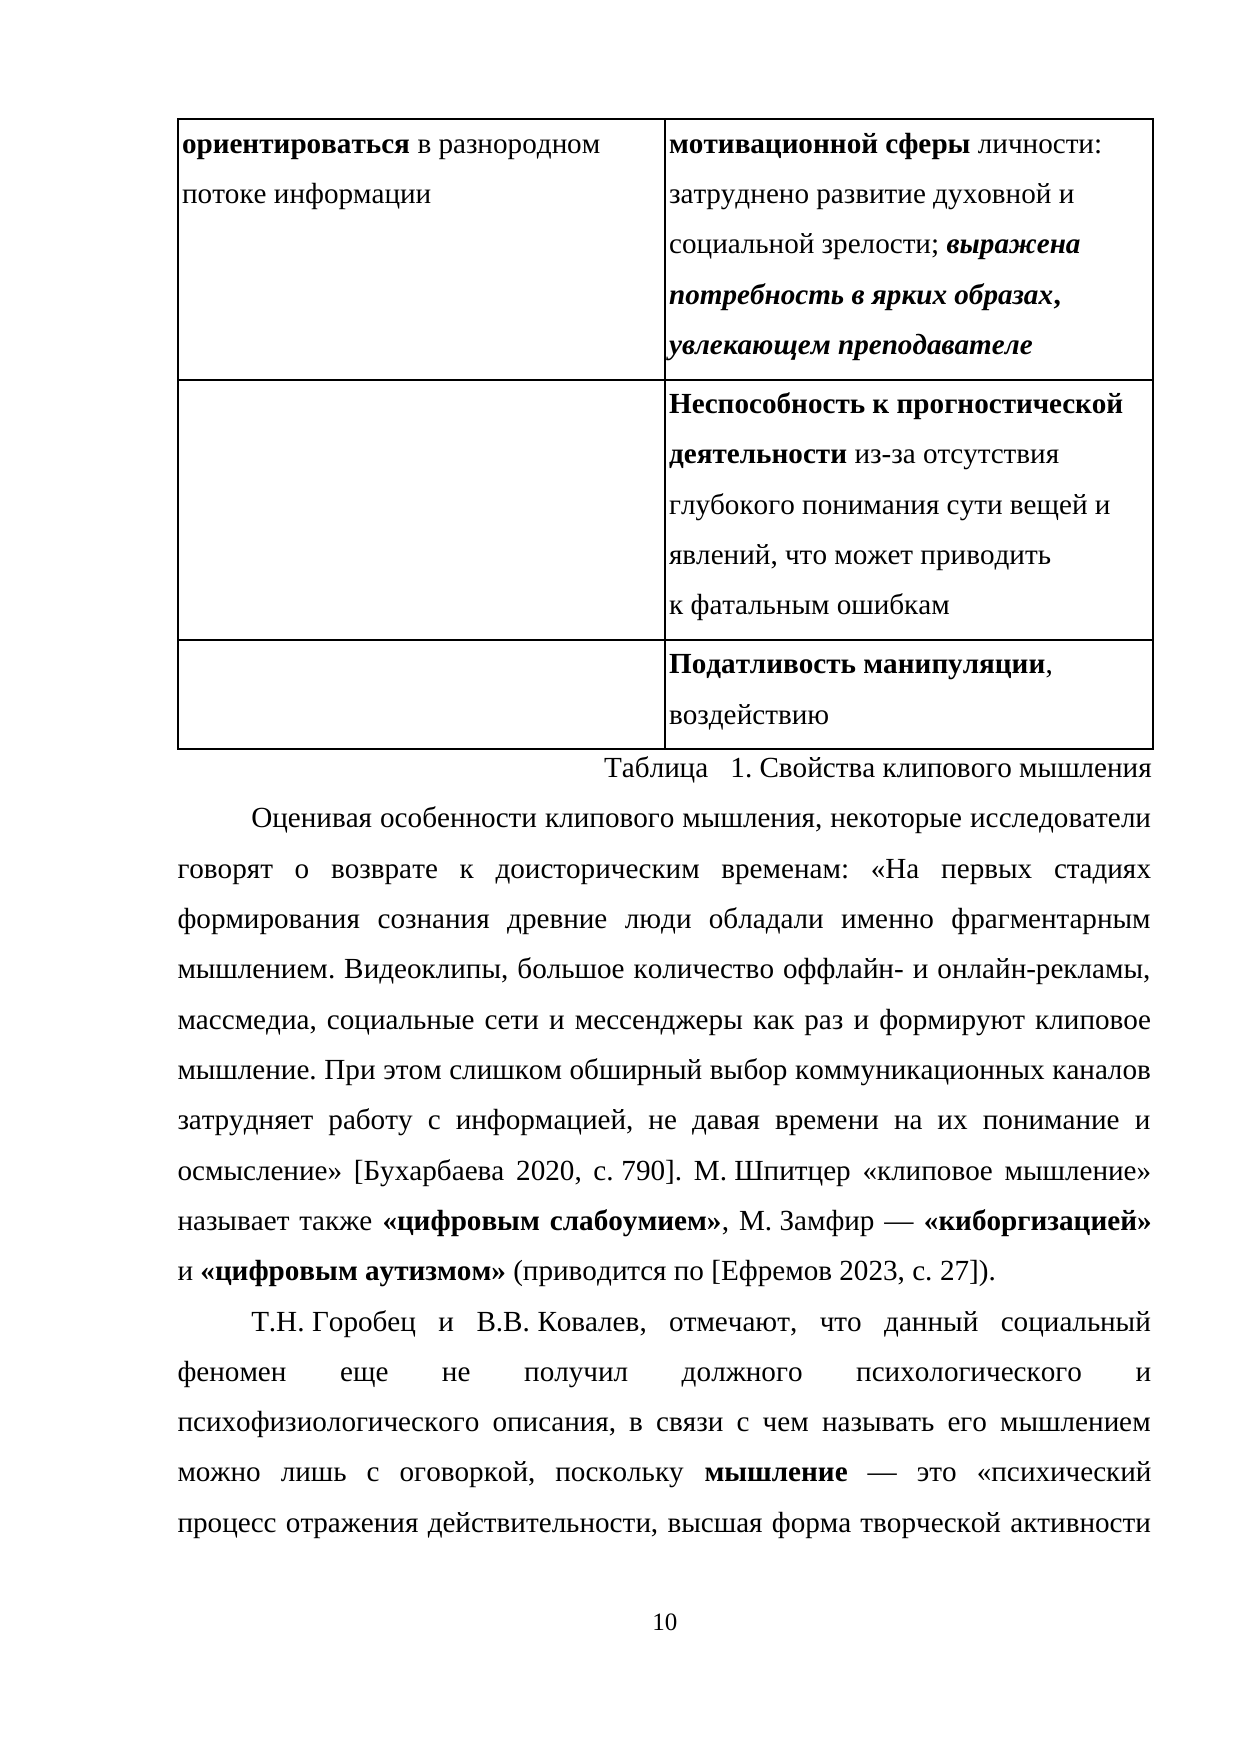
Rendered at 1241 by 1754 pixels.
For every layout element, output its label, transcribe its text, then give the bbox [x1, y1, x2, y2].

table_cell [179, 120, 664, 378]
table_cell [179, 641, 664, 748]
text Таблица 1. Свойства клипового мышления [177, 750, 1152, 784]
text Оценивая особенности клипового мышления, некоторые исследователи говорят о возврате к доисторическим временам: «На первых стадиях формирования сознания древние люди обладали именно фрагментарным мышлением. Видеоклипы, большое количество оффлайн- и онлайн-рекламы, массмедиа, социальные сети и мессенджеры как раз и формируют клиповое мышление. При этом слишком обширный выбор коммуникационных каналов затрудняет работу с информацией, не давая времени на их понимание и осмысление» [Бухарбаева 2020, с. 790]. М. Шпитцер «клиповое мышление» называет также «цифровым слабоумием», М. Замфир — «киборгизацией» и «цифровым аутизмом» (приводится по [Ефремов 2023, с. 27]). [177, 801, 1152, 1287]
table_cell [666, 120, 1152, 378]
table_cell [179, 381, 664, 639]
table_cell Податливость манипуляции, воздействию [666, 641, 1152, 748]
table_cell Неспособность к прогностической деятельности из-за отсутствия глубокого понимания сути вещей и явлений, что может приводить к фатальным ошибкам [666, 381, 1152, 639]
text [177, 1304, 1152, 1538]
